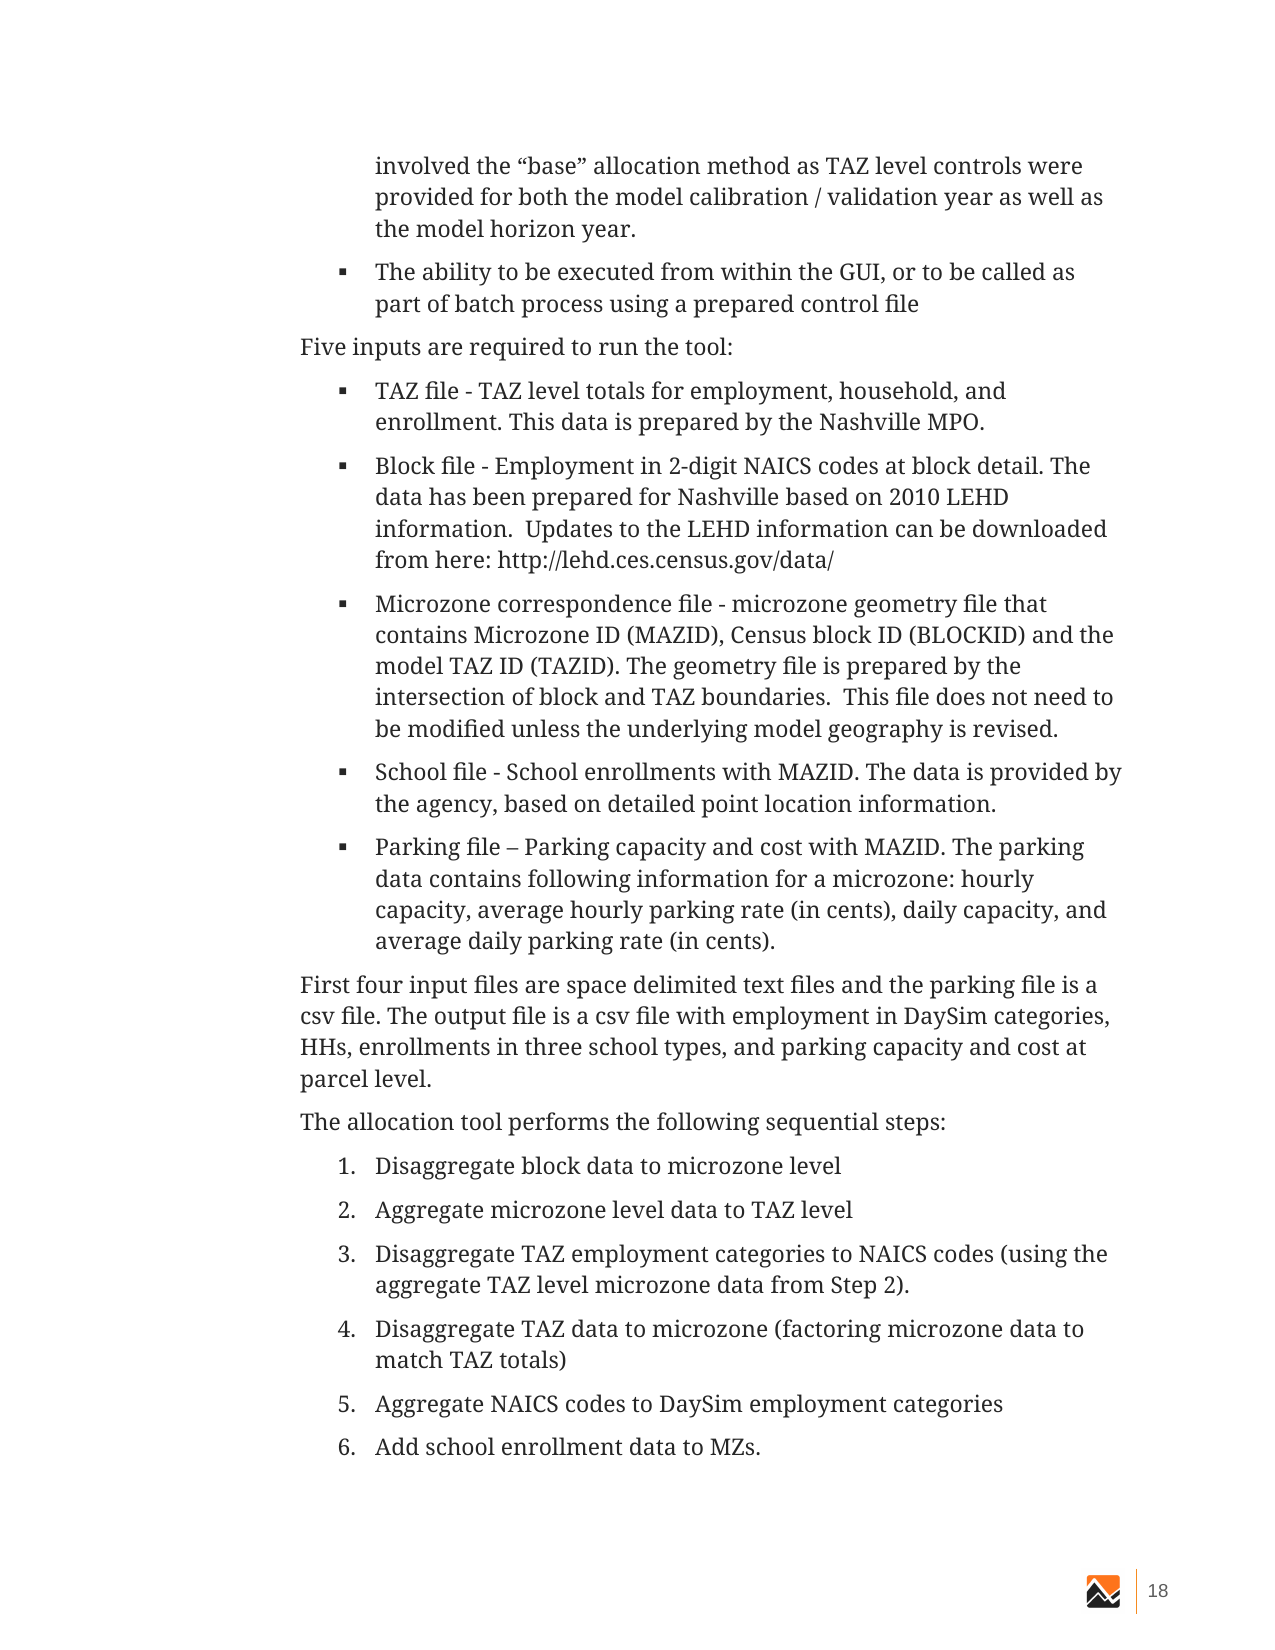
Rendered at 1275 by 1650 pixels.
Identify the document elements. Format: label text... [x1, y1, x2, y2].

list TAZ file - TAZ level totals for employment, household, and enrollment. This data is prepared by the Nashville MPO. [337, 375, 1125, 437]
list Disaggregate TAZ employment categories to NAICS codes (using the aggregate TAZ level microzone data from Step 2). [337, 1237, 1125, 1300]
text The allocation tool performs the following sequential steps: [300, 1106, 1125, 1137]
list Microzone correspondence file - microzone geometry file that contains Microzone ID (MAZID), Census block ID (BLOCKID) and the model TAZ ID (TAZID). The geometry file is prepared by the intersection of block and TAZ boundaries. This file does not need to be modified unless the underlying model geography is revised. [337, 587, 1125, 744]
list Add school enrollment data to MZs. [337, 1431, 1125, 1462]
text Five inputs are required to run the tool: [300, 331, 1125, 362]
list The ability to be executed from within the GUI, or to be called as part of batch process using a prepared control file [337, 256, 1125, 319]
list Aggregate NAICS codes to DaySim employment categories [337, 1387, 1125, 1419]
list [337, 150, 1125, 244]
list Disaggregate block data to microzone level [337, 1150, 1125, 1181]
list Block file - Employment in 2-digit NAICS codes at block detail. The data has been prepared for Nashville based on 2010 LEHD information. Updates to the LEHD information can be downloaded from here: http://lehd.ces.census.gov/data/ [337, 450, 1125, 575]
list Aggregate microzone level data to TAZ level [337, 1194, 1125, 1225]
list Disaggregate TAZ data to microzone (factoring microzone data to match TAZ totals) [337, 1312, 1125, 1375]
list Parking file – Parking capacity and cost with MAZID. The parking data contains following information for a microzone: hourly capacity, average hourly parking rate (in cents), daily capacity, and average daily parking rate (in cents). [337, 831, 1125, 956]
list School file - School enrollments with MAZID. The data is provided by the agency, based on detailed point location information. [337, 756, 1125, 819]
picture [1080, 1568, 1125, 1614]
text First four input files are space delimited text files and the parking file is a csv file. The output file is a csv file with employment in DaySim categories, HHs, enrollments in three school types, and parking capacity and cost at parcel level. [300, 969, 1125, 1094]
